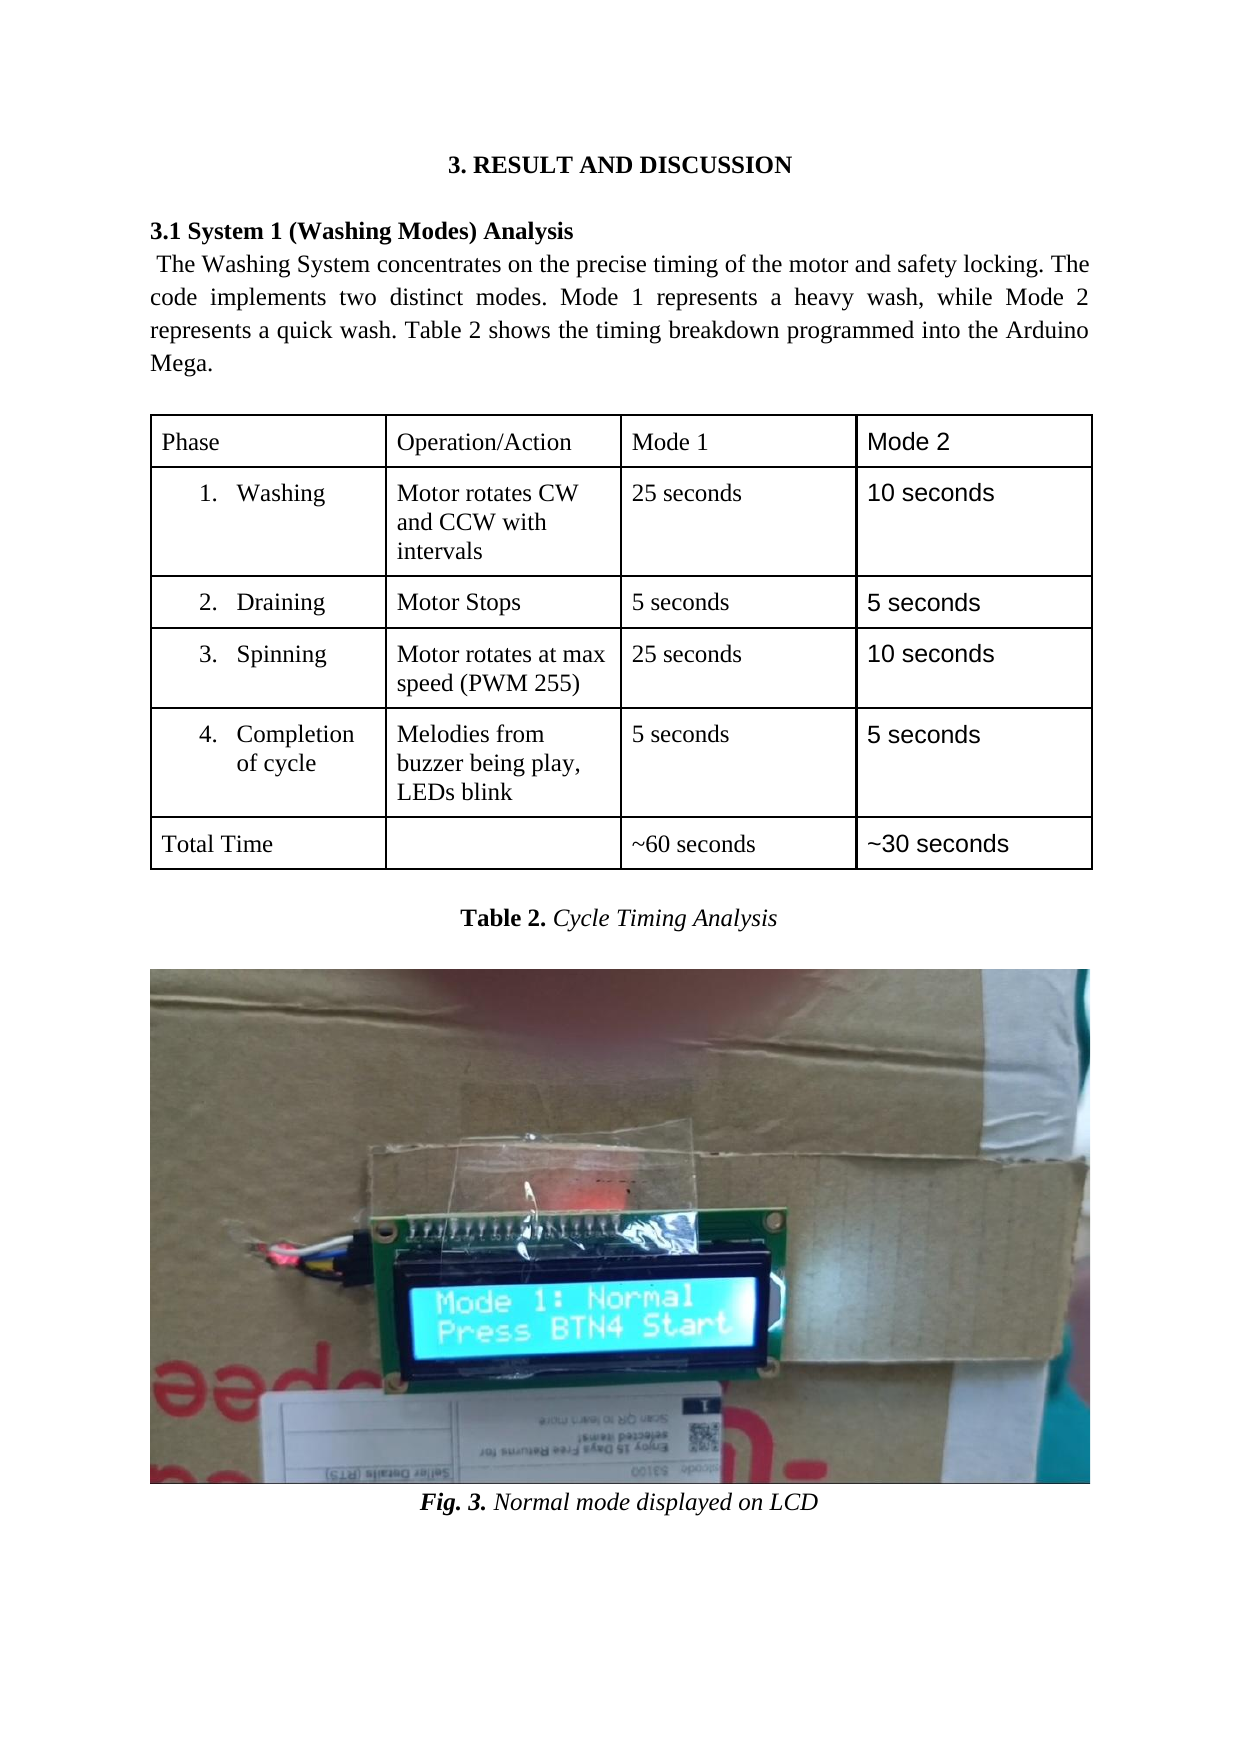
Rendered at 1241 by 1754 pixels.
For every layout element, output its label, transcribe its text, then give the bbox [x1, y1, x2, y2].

text Fig. 3. Normal mode displayed on LCD [150, 1487, 1090, 1516]
table_header Mode 1 [622, 416, 855, 466]
table_cell 10 seconds [858, 468, 1091, 575]
table_cell Melodies from buzzer being play, LEDs blink [387, 709, 620, 816]
table_header Operation/Action [387, 416, 620, 466]
table_cell Motor Stops [387, 577, 620, 627]
table_cell Draining [152, 577, 385, 627]
table_cell ~60 seconds [622, 818, 855, 868]
table_header Mode 2 [858, 416, 1091, 466]
table_cell Motor rotates at max speed (PWM 255) [387, 629, 620, 707]
table_cell Completion of cycle [152, 709, 385, 816]
table_header Phase [152, 416, 385, 466]
table_cell Motor rotates CW and CCW with intervals [387, 468, 620, 575]
table_cell ~30 seconds [858, 818, 1091, 868]
text The Washing System concentrates on the precise timing of the motor and safety locking. The code implements two distinct modes. Mode 1 represents a heavy wash, while Mode 2 represents a quick wash. Table 2 shows the timing breakdown programmed into the Arduino Mega. [150, 249, 1090, 377]
table_cell 25 seconds [622, 629, 855, 707]
text Table 2. Cycle Timing Analysis [150, 903, 1090, 932]
table_cell Total Time [152, 818, 385, 868]
table_cell Washing [152, 468, 385, 575]
table_cell 5 seconds [622, 577, 855, 627]
table_cell 25 seconds [622, 468, 855, 575]
text 3. RESULT AND DISCUSSION [150, 150, 1090, 179]
table_cell 10 seconds [858, 629, 1091, 707]
text 3.1 System 1 (Washing Modes) Analysis [150, 216, 1090, 245]
picture [1086, 1441, 1091, 1456]
table_cell [387, 818, 620, 868]
table_cell 5 seconds [622, 709, 855, 816]
table_cell Spinning [152, 629, 385, 707]
table_cell 5 seconds [858, 709, 1091, 816]
picture [150, 969, 1091, 1484]
table_cell 5 seconds [858, 577, 1091, 627]
